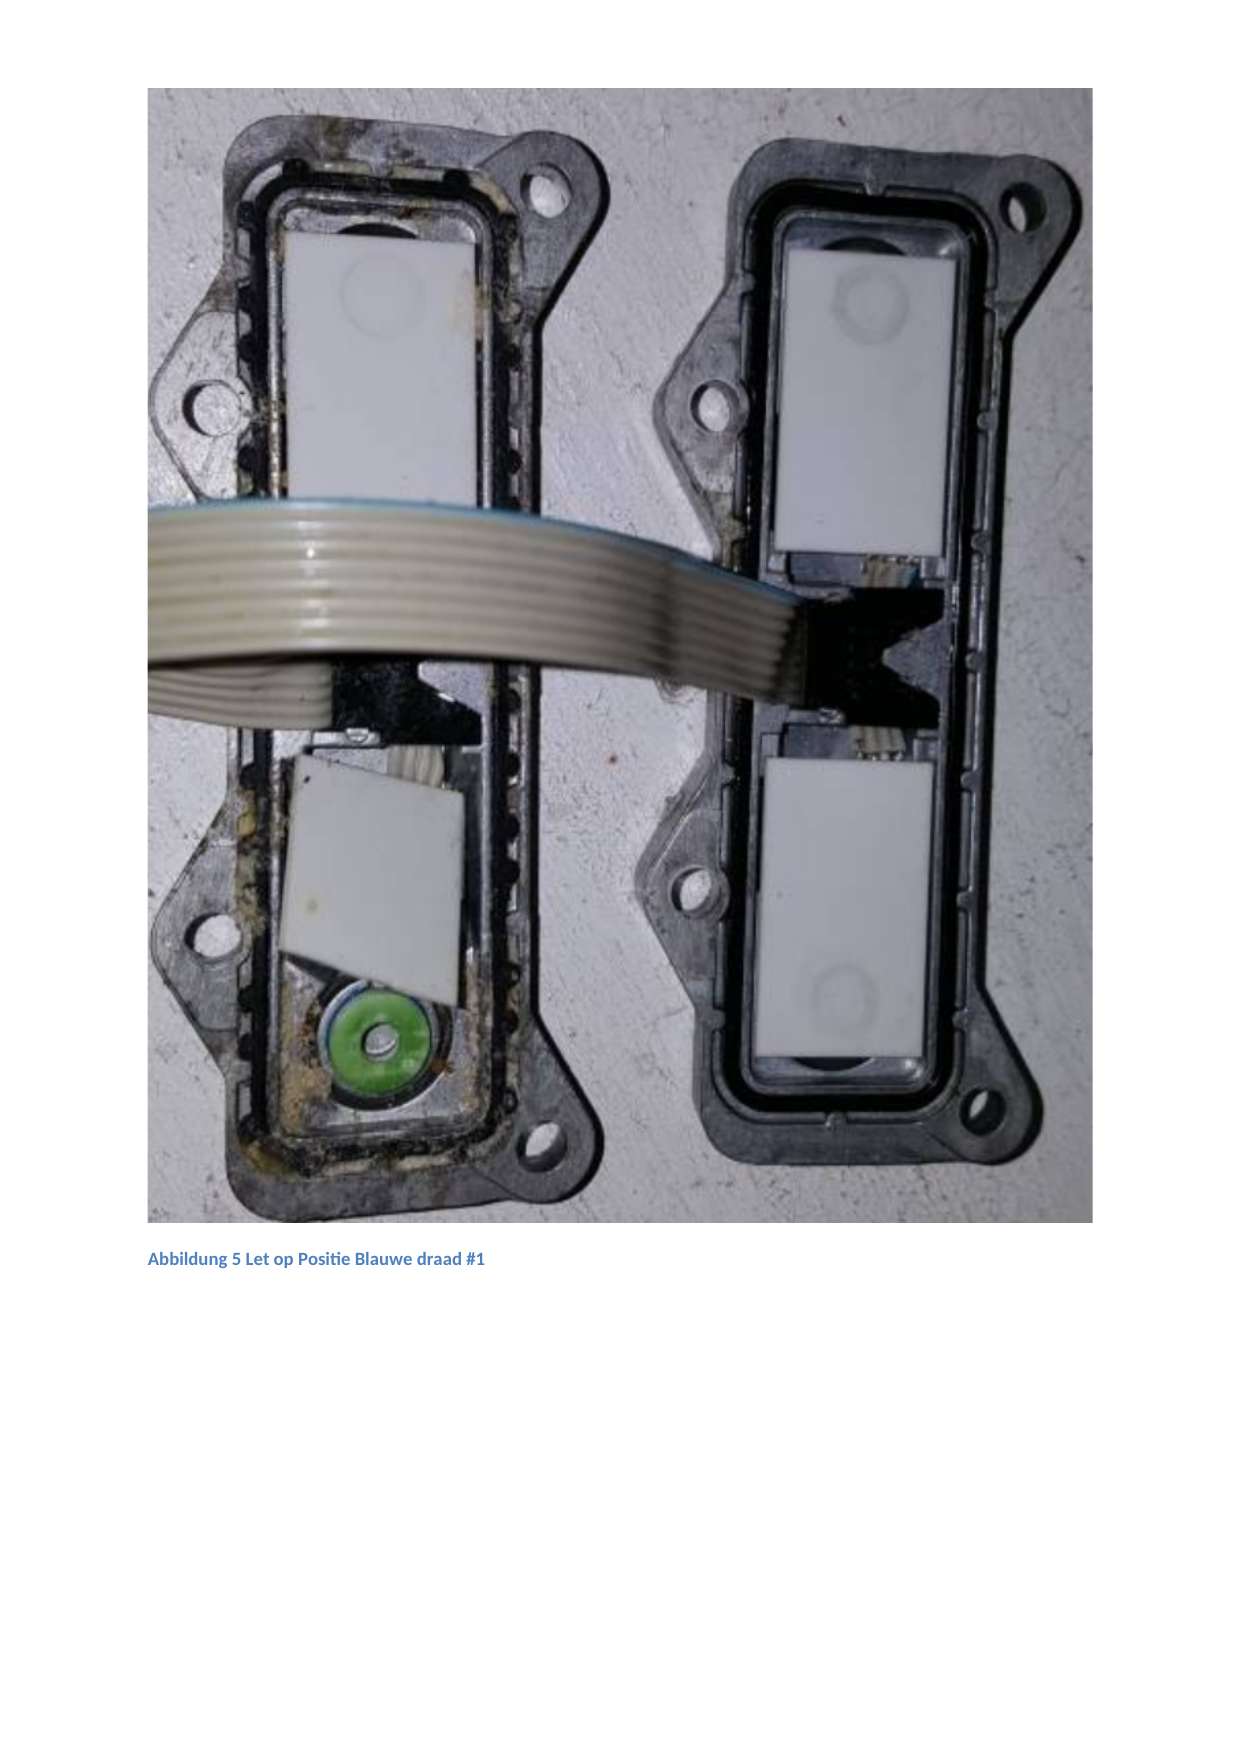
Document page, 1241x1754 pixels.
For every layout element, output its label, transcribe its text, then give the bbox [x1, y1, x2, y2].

picture [147, 88, 1093, 1223]
